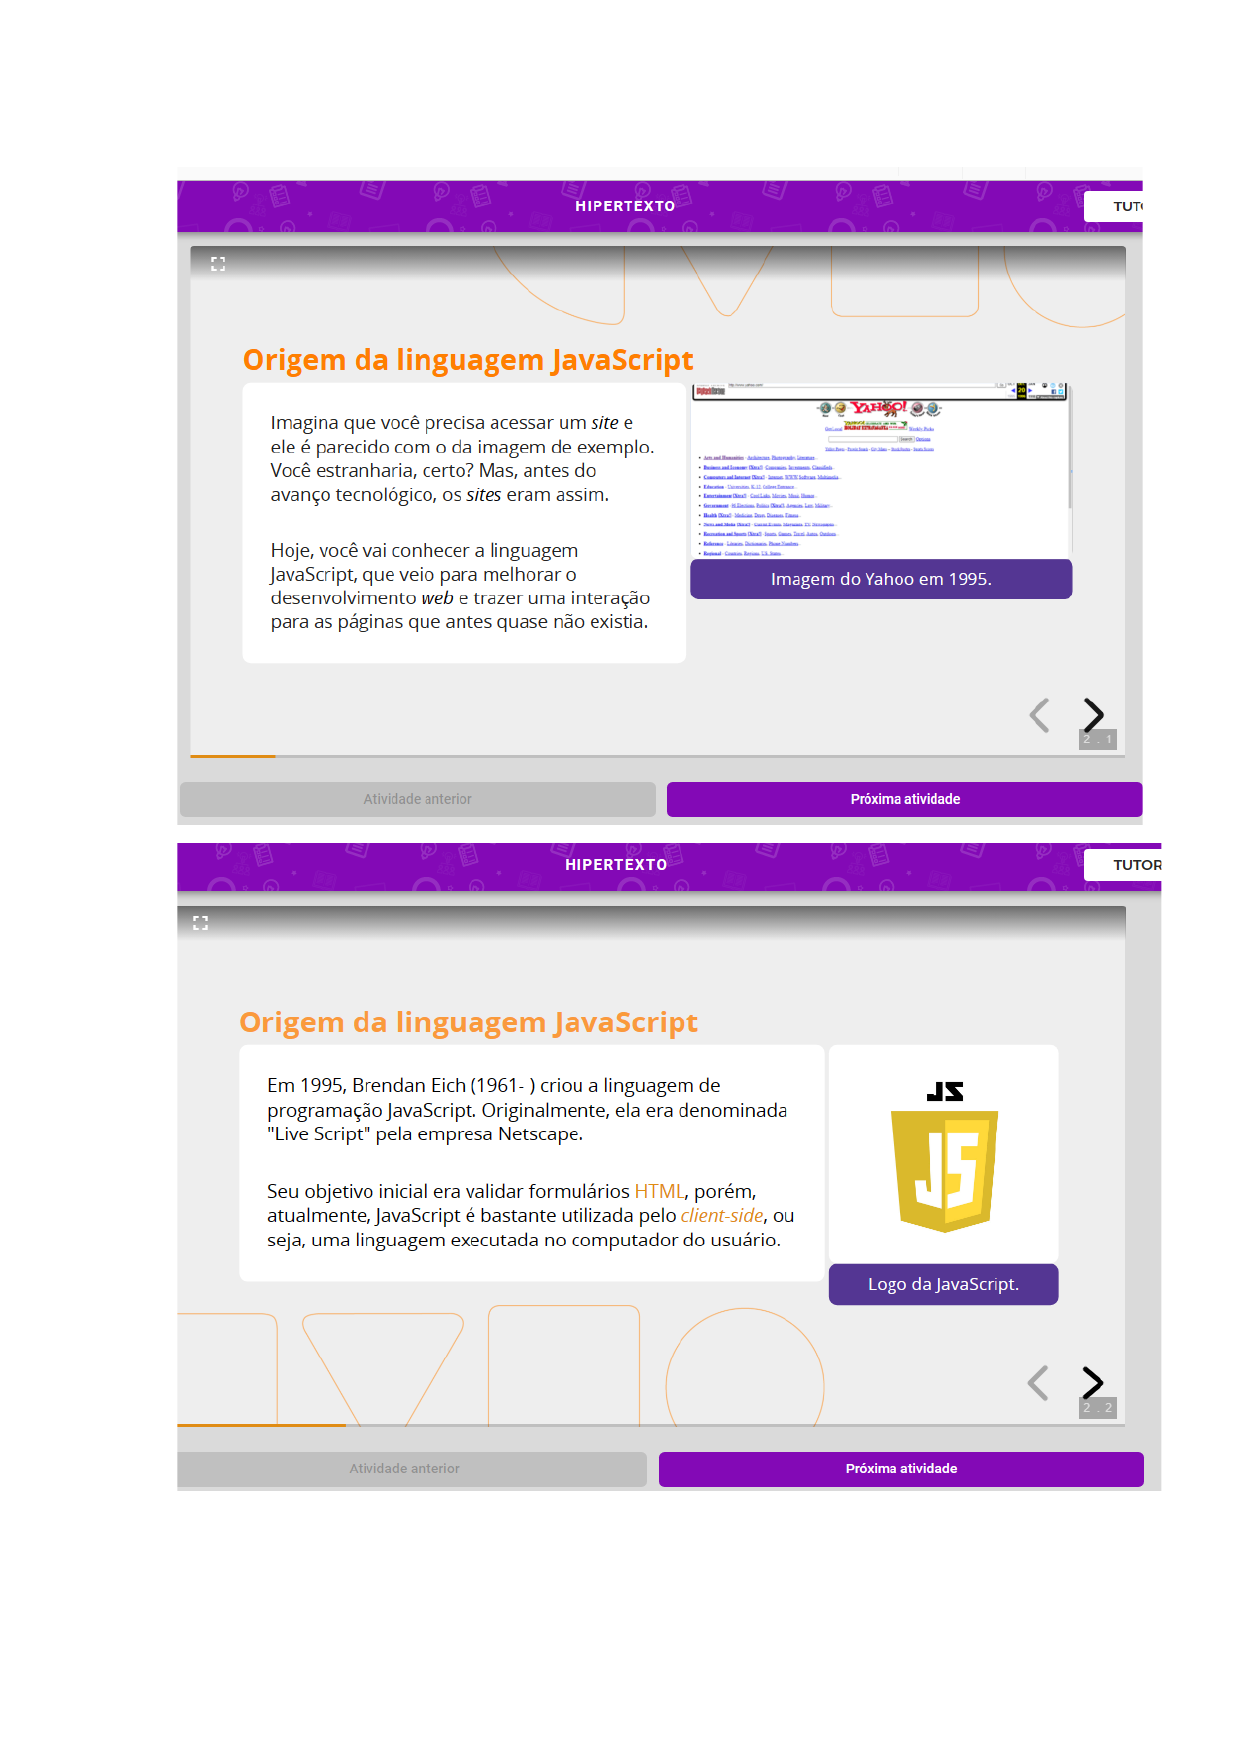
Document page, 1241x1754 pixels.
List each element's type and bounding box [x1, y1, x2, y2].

picture [177, 843, 1162, 1491]
picture [177, 167, 1143, 825]
